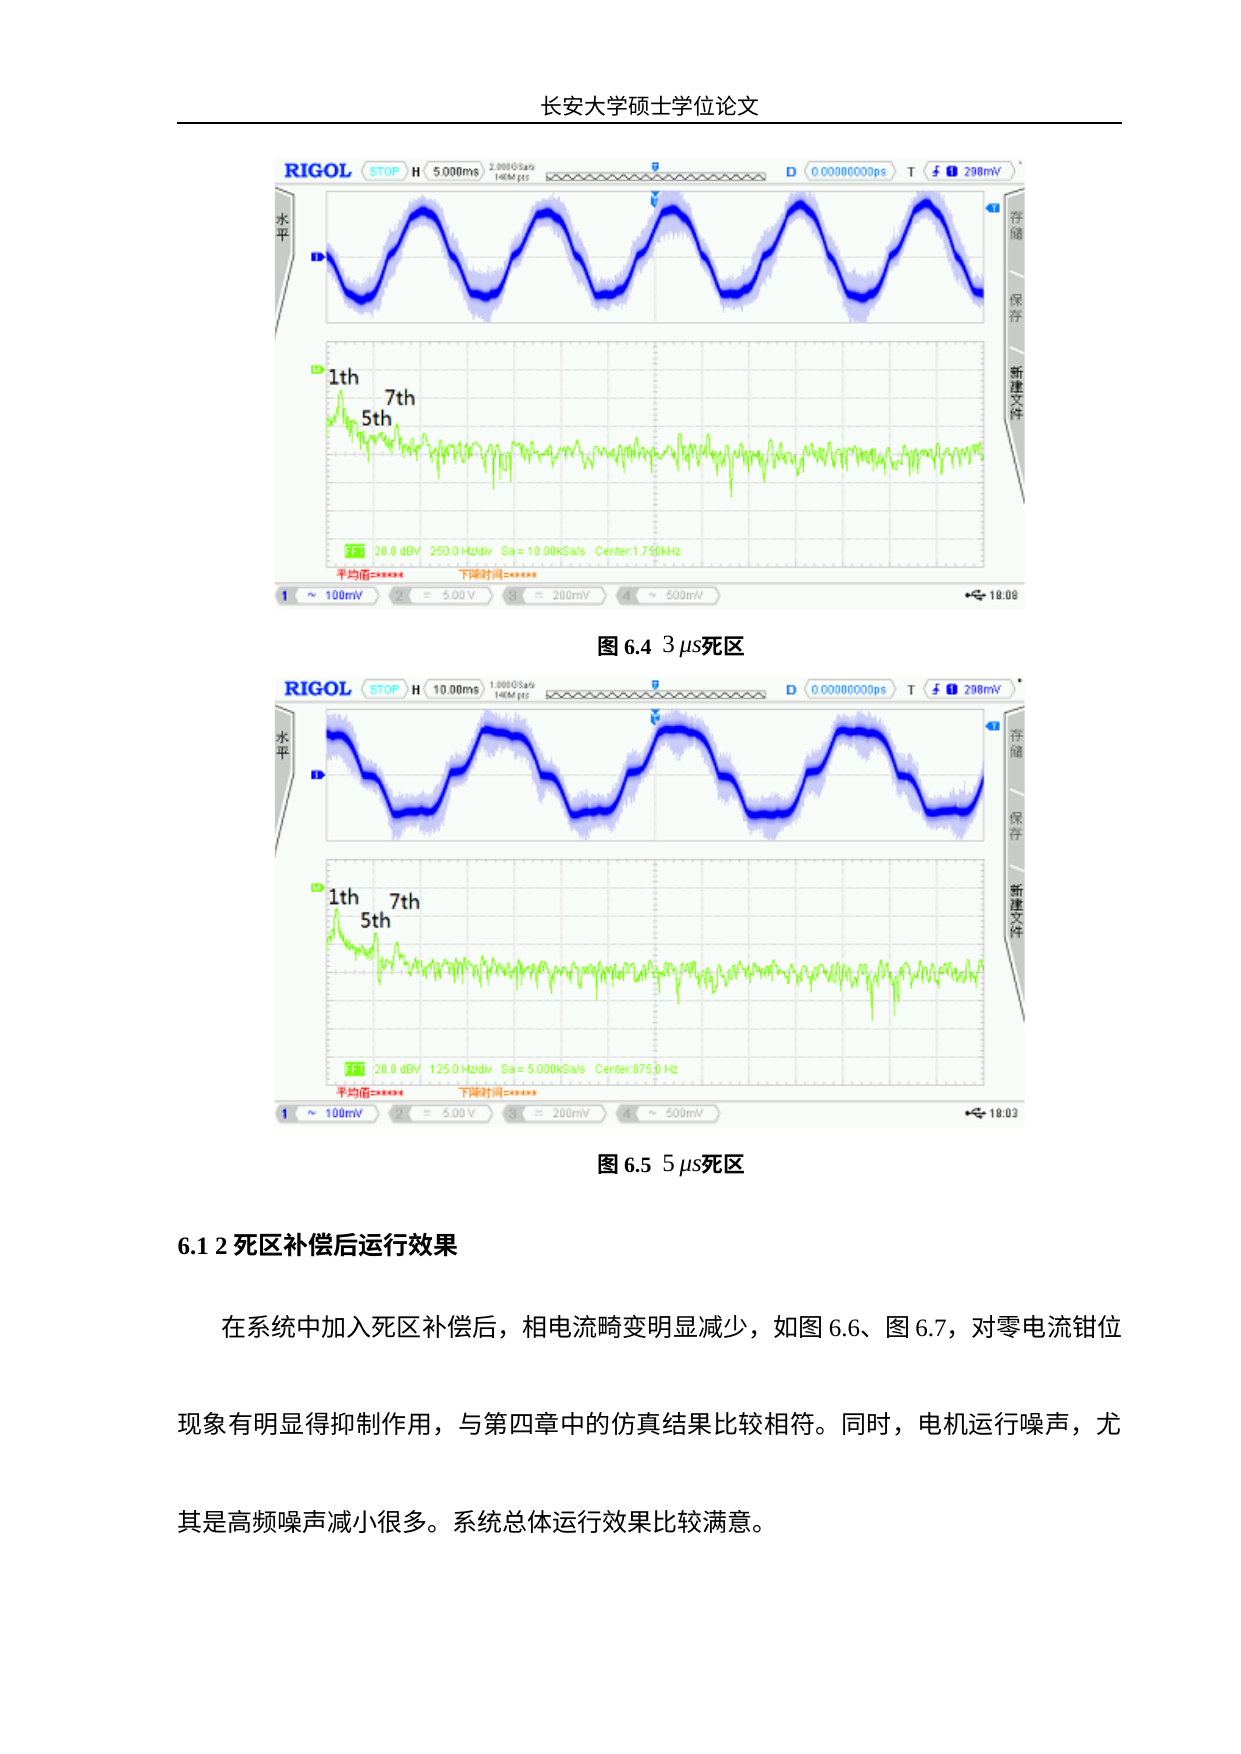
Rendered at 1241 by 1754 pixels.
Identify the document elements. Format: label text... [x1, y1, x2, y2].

text 图6.5 死区 [177, 1147, 1122, 1179]
subtitle 6.1 2 死区补偿后运行效果 [177, 1211, 1122, 1276]
picture [274, 158, 1025, 609]
text 在系统中加入死区补偿后，相电流畸变明显减少，如图6.6、图6.7，对零电流钳位现象有明显得抑制作用，与第四章中的仿真结果比较相符。同时，电机运行噪声，尤其是高频噪声减小很多。系统总体运行效果比较满意。 [177, 1293, 1122, 1553]
text 图6.4 死区 [177, 629, 1122, 661]
picture [274, 677, 1025, 1127]
